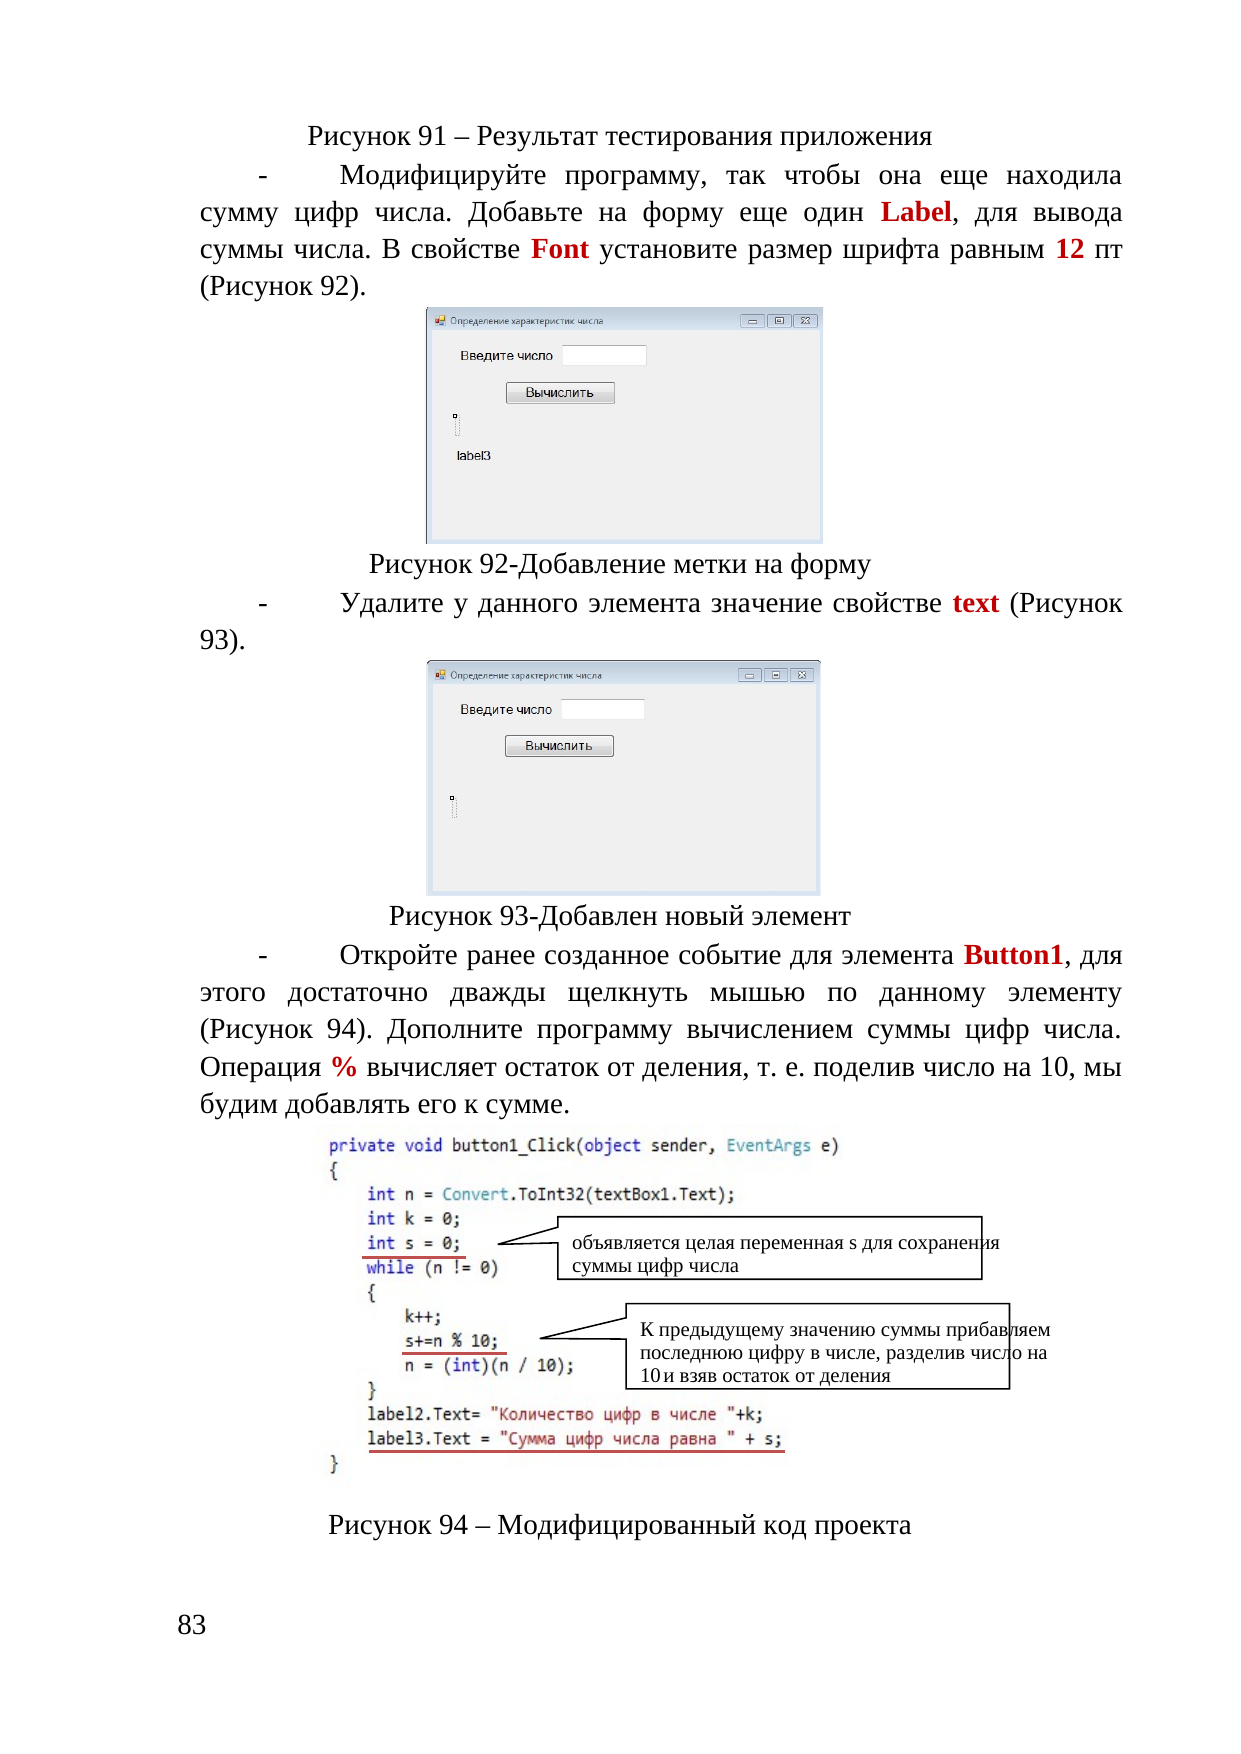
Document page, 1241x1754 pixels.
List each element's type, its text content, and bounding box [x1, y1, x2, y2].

text Рисунок 94 – Модифицированный код проекта [118, 1507, 1122, 1541]
text Рисунок 91 – Результат тестирования приложения [118, 118, 1122, 152]
picture [313, 1124, 844, 1489]
picture [554, 1305, 844, 1388]
picture [424, 307, 824, 544]
list Модифицируйте программу, так чтобы она еще находила сумму цифр числа. Добавьте на форму еще один Label, для вывода суммы числа. В свойстве Font установите размер шрифта равным 12 пт (Рисунок 92). [199, 157, 1123, 302]
list Удалите у данного элемента значение свойстве text (Рисунок 93). [199, 585, 1123, 656]
text Рисунок 93-Добавлен новый элемент [118, 898, 1122, 932]
text Рисунок 92-Добавление метки на форму [118, 546, 1122, 579]
picture [509, 1218, 844, 1278]
list Откройте ранее созданное событие для элемента Button1, для этого достаточно дважды щелкнуть мышью по данному элементу (Рисунок 94). Дополните программу вычислением суммы цифр числа. Операция % вычисляет остаток от деления, т. е. поделив число на 10, мы будим добавлять его к сумме. [199, 937, 1123, 1119]
picture [426, 660, 821, 896]
